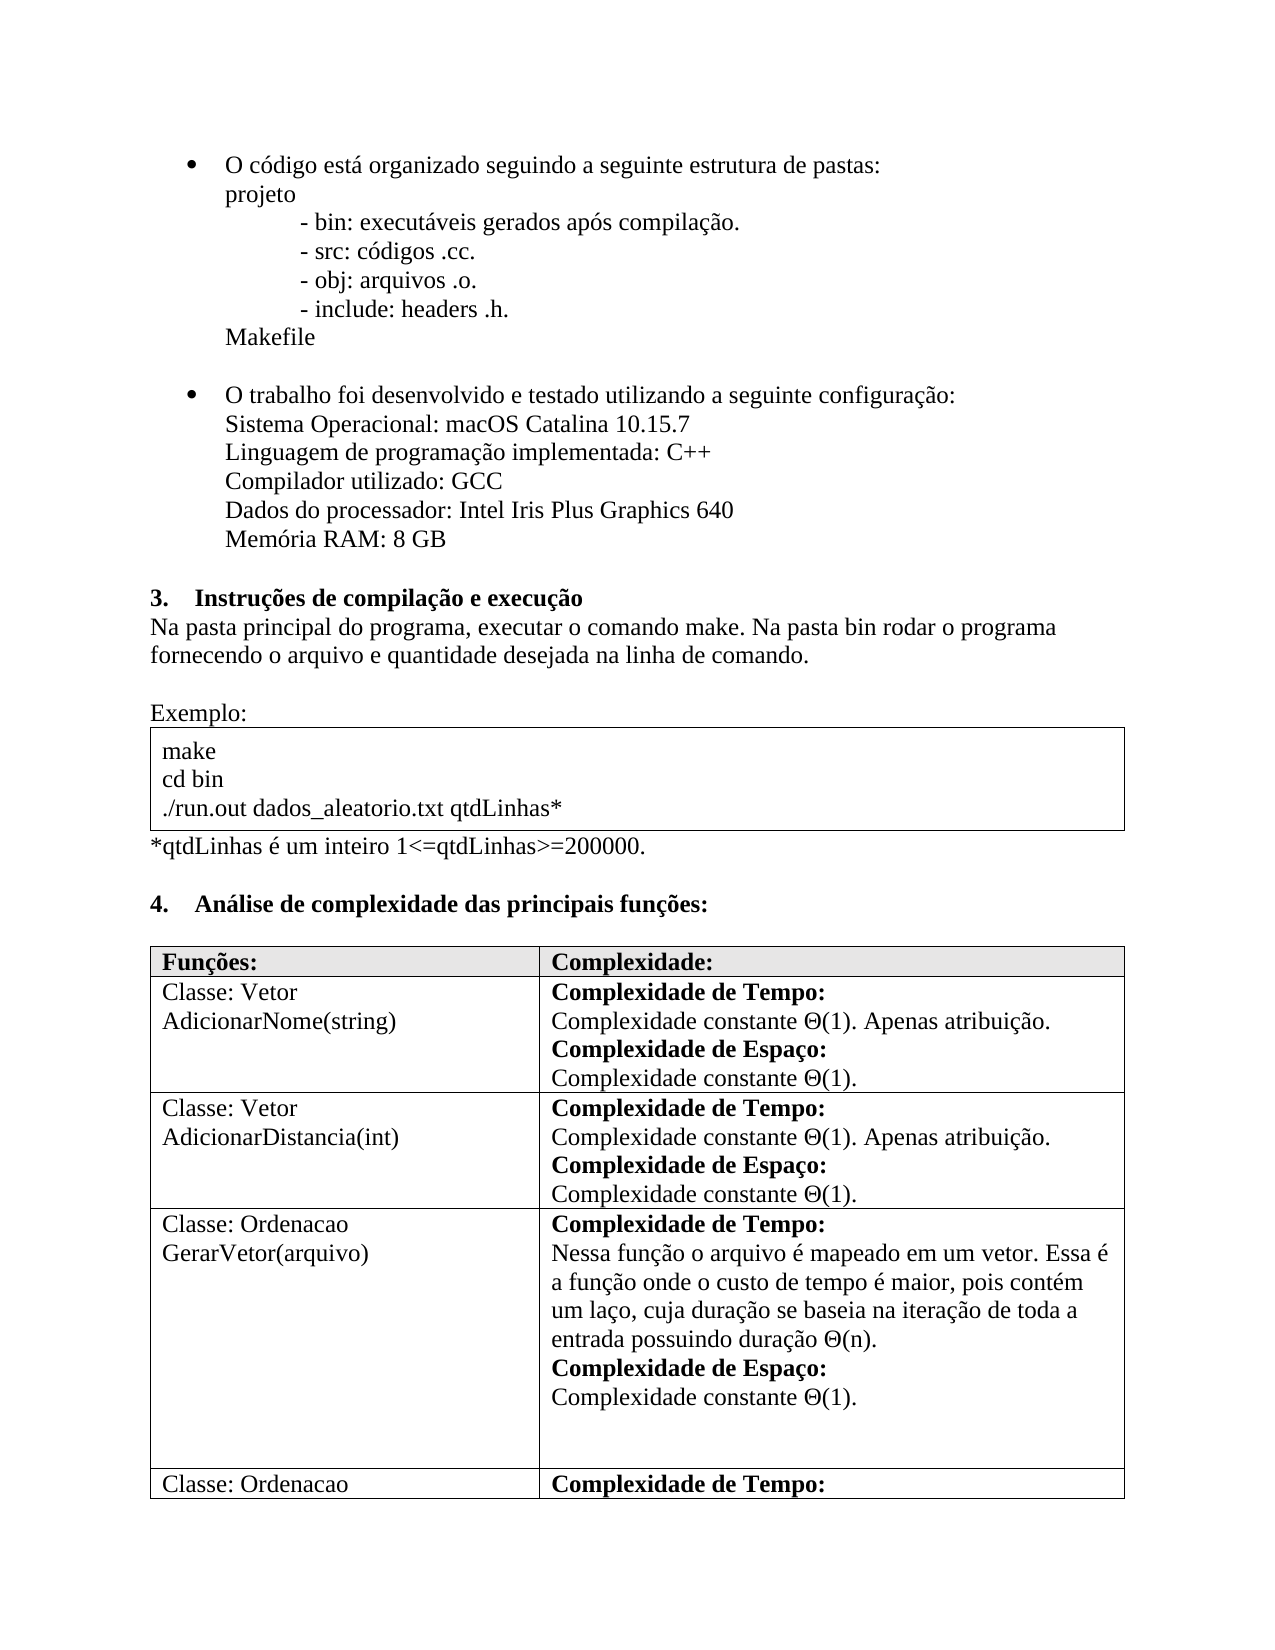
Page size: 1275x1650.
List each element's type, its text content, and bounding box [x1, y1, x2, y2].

table_cell Complexidade de Tempo: Nessa função o arquivo é mapeado em um vetor. Essa é a função onde o custo de tempo é maior, pois contém um laço, cuja duração se baseia na iteração de toda a entrada possuindo duração Θ(n). Complexidade de Espaço: Complexidade constante Θ(1). [540, 1209, 1124, 1468]
text - obj: arquivos .o. [300, 265, 1125, 294]
text Makefile [225, 322, 1125, 351]
table_header make cd bin ./run.out dados_aleatorio.txt qtdLinhas* [151, 728, 1124, 830]
list Análise de complexidade das principais funções: [150, 889, 1125, 917]
text - bin: executáveis gerados após compilação. [300, 207, 1125, 236]
text - src: códigos .cc. [300, 236, 1125, 265]
text Exemplo: [150, 698, 1125, 727]
list Instruções de compilação e execução [150, 583, 1125, 612]
table_cell Classe: Ordenacao GerarVetor(arquivo) [151, 1209, 539, 1468]
list O trabalho foi desenvolvido e testado utilizando a seguinte configuração: Sistema Operacional: macOS Catalina 10.15.7 Linguagem de programação implementada: C++ Compilador utilizado: GCC Dados do processador: Intel Iris Plus Graphics 640 Memória RAM: 8 GB [187, 380, 1125, 583]
table_header Funções: [151, 947, 539, 976]
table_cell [151, 1469, 539, 1498]
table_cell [540, 1469, 1124, 1498]
table_cell Complexidade de Tempo: Complexidade constante Θ(1). Apenas atribuição. Complexidade de Espaço: Complexidade constante Θ(1). [540, 977, 1124, 1092]
list O código está organizado seguindo a seguinte estrutura de pastas: [187, 150, 1125, 179]
table_header Complexidade: [540, 947, 1124, 976]
text Na pasta principal do programa, executar o comando make. Na pasta bin rodar o programa fornecendo o arquivo e quantidade desejada na linha de comando. [150, 612, 1125, 669]
text *qtdLinhas é um inteiro 1<=qtdLinhas>=200000. [150, 831, 1125, 860]
text - include: headers .h. [300, 294, 1125, 322]
list projeto [225, 179, 1125, 207]
table_cell Classe: Vetor AdicionarDistancia(int) [151, 1093, 539, 1208]
table_cell Classe: Vetor AdicionarNome(string) [151, 977, 539, 1092]
table_cell Complexidade de Tempo: Complexidade constante Θ(1). Apenas atribuição. Complexidade de Espaço: Complexidade constante Θ(1). [540, 1093, 1124, 1208]
